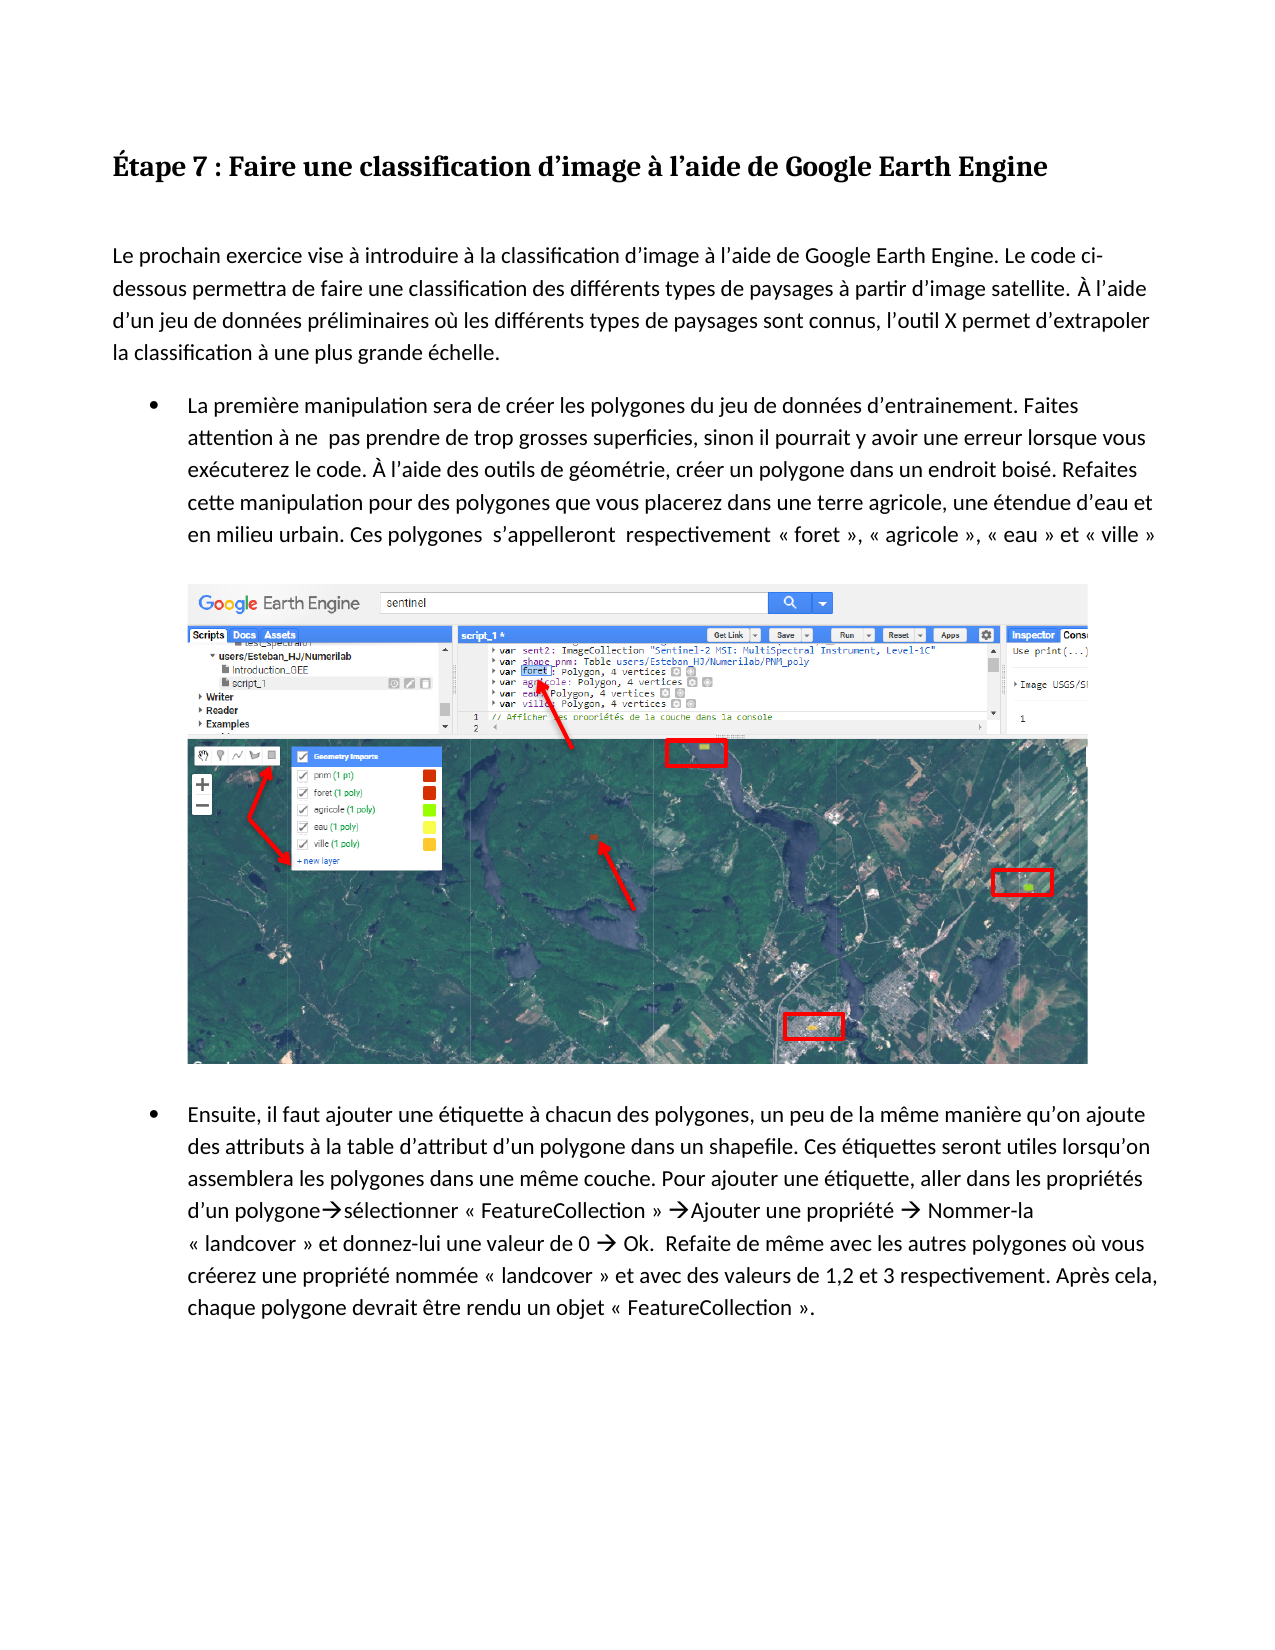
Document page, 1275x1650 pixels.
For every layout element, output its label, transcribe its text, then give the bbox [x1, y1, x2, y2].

list La première manipulation sera de créer les polygones du jeu de données d’entrainement. Faites attention à ne pas prendre de trop grosses superficies, sinon il pourrait y avoir une erreur lorsque vous exécuterez le code. À l’aide des outils de géométrie, créer un polygone dans un endroit boisé. Refaites cette manipulation pour des polygones que vous placerez dans une terre agricole, une étendue d’eau et en milieu urbain. Ces polygones s’appelleront respectivement « foret », « agricole », « eau » et « ville » [150, 391, 1162, 580]
list Ensuite, il faut ajouter une étiquette à chacun des polygones, un peu de la même manière qu’on ajoute des attributs à la table d’attribut d’un polygone dans un shapefile. Ces étiquettes seront utiles lorsqu’on assemblera les polygones dans une même couche. Pour ajouter une étiquette, aller dans les propriétés d’un polygonesélectionner « FeatureCollection » Ajouter une propriété Nommer-la « landcover » et donnez-lui une valeur de 0 Ok. Refaite de même avec les autres polygones où vous créerez une propriété nommée « landcover » et avec des valeurs de 1,2 et 3 respectivement. Après cela, chaque polygone devrait être rendu un objet « FeatureCollection ». [150, 1100, 1162, 1321]
subtitle Étape 7 : Faire une classification d’image à l’aide de Google Earth Engine [112, 150, 1162, 183]
picture [187, 584, 1088, 1064]
text Le prochain exercice vise à introduire à la classification d’image à l’aide de Google Earth Engine. Le code ci-dessous permettra de faire une classification des différents types de paysages à partir d’image satellite. À l’aide d’un jeu de données préliminaires où les différents types de paysages sont connus, l’outil X permet d’extrapoler la classification à une plus grande échelle. [112, 242, 1162, 366]
